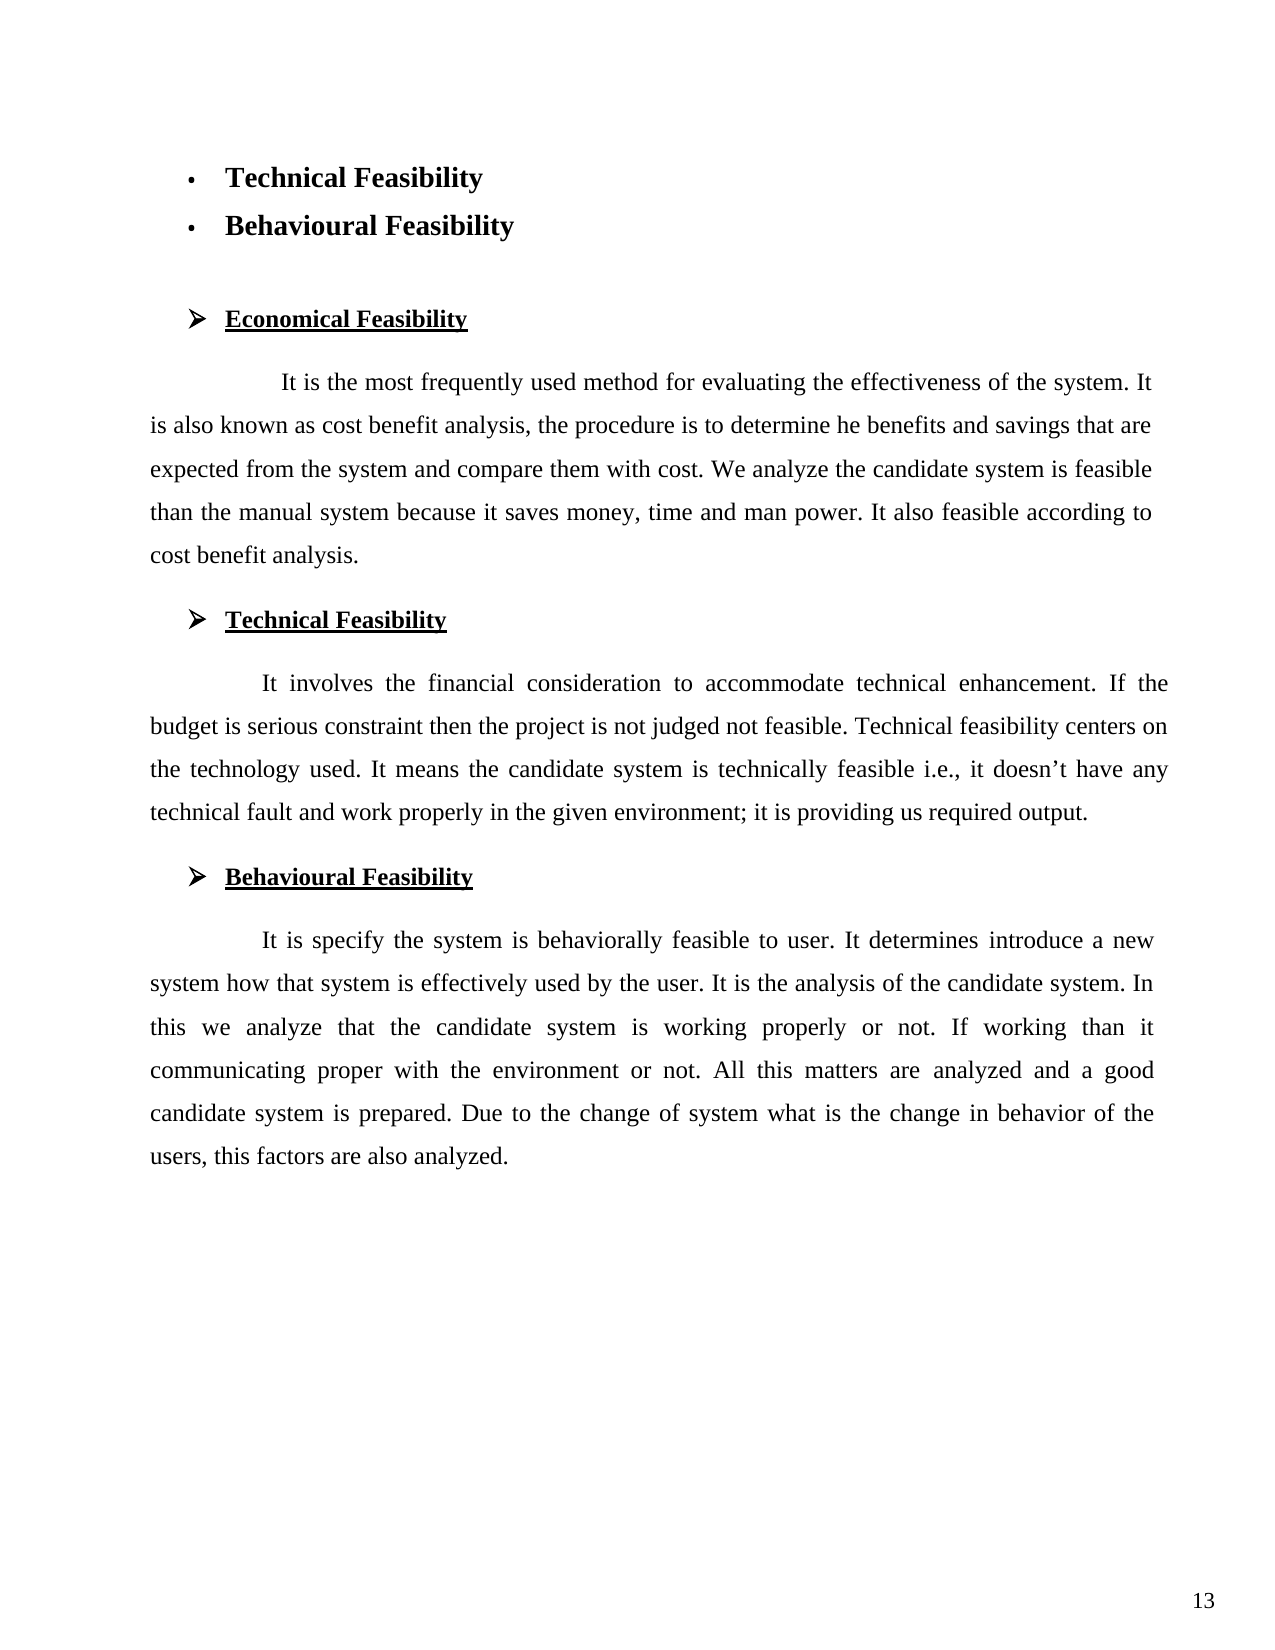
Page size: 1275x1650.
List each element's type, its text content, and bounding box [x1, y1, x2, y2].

text It is the most frequently used method for evaluating the effectiveness of the system. It is also known as cost benefit analysis, the procedure is to determine he benefits and savings that are expected from the system and compare them with cost. We analyze the candidate system is feasible than the manual system because it saves money, time and man power. It also feasible according to cost benefit analysis. [150, 367, 1154, 569]
text It is specify the system is behaviorally feasible to user. It determines introduce a new system how that system is effectively used by the user. It is the analysis of the candidate system. In this we analyze that the candidate system is working properly or not. If working than it communicating proper with the environment or not. All this matters are analyzed and a good candidate system is prepared. Due to the change of system what is the change in behavior of the users, this factors are also analyzed. [150, 925, 1154, 1170]
subtitle Technical Feasibility [187, 605, 1214, 633]
subtitle Behavioural Feasibility [187, 862, 1214, 891]
text It involves the financial consideration to accommodate technical enhancement. If the budget is serious constraint then the project is not judged not feasible. Technical feasibility centers on the technology used. It means the candidate system is technically feasible i.e., it doesn’t have any technical fault and work properly in the given environment; it is providing us required output. [150, 668, 1169, 826]
subtitle Economical Feasibility [187, 304, 1214, 333]
list Technical Feasibility [187, 160, 1214, 193]
list Behavioural Feasibility [187, 208, 1214, 241]
